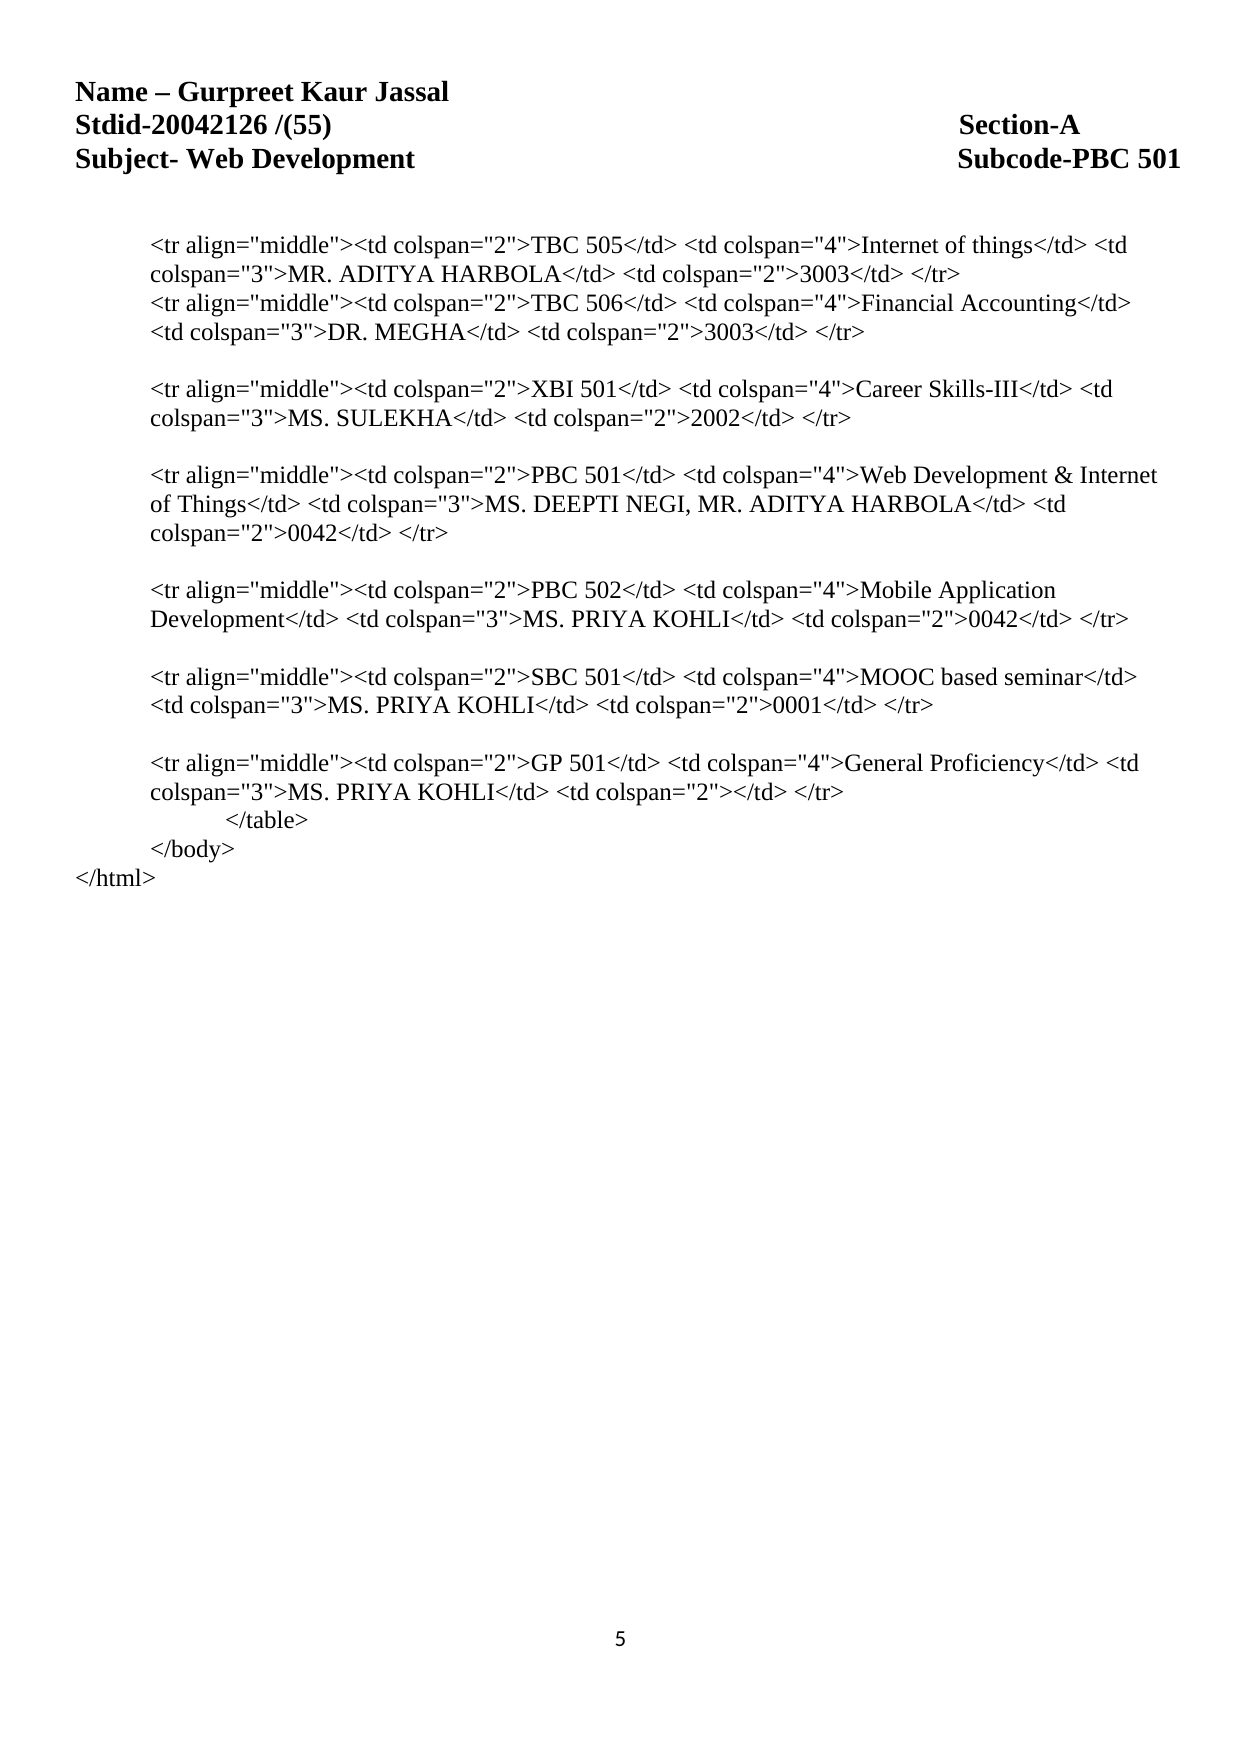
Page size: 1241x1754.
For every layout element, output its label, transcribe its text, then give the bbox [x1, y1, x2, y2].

text </table> [150, 805, 1165, 834]
text </body> [75, 834, 1165, 863]
text <tr align="middle"><td colspan="2">PBC 502</td> <td colspan="4">Mobile Application Development</td> <td colspan="3">MS. PRIYA KOHLI</td> <td colspan="2">0042</td> </tr> [150, 575, 1165, 633]
text <tr align="middle"><td colspan="2">TBC 505</td> <td colspan="4">Internet of things</td> <td colspan="3">MR. ADITYA HARBOLA</td> <td colspan="2">3003</td> </tr> [150, 230, 1165, 288]
text <tr align="middle"><td colspan="2">PBC 501</td> <td colspan="4">Web Development & Internet of Things</td> <td colspan="3">MS. DEEPTI NEGI, MR. ADITYA HARBOLA</td> <td colspan="2">0042</td> </tr> [150, 460, 1165, 547]
text <tr align="middle"><td colspan="2">XBI 501</td> <td colspan="4">Career Skills-III</td> <td colspan="3">MS. SULEKHA</td> <td colspan="2">2002</td> </tr> [150, 374, 1165, 432]
text </html> [75, 863, 1165, 892]
text <tr align="middle"><td colspan="2">TBC 506</td> <td colspan="4">Financial Accounting</td> <td colspan="3">DR. MEGHA</td> <td colspan="2">3003</td> </tr> [150, 288, 1165, 345]
text <tr align="middle"><td colspan="2">GP 501</td> <td colspan="4">General Proficiency</td> <td colspan="3">MS. PRIYA KOHLI</td> <td colspan="2"></td> </tr> [150, 748, 1165, 805]
text <tr align="middle"><td colspan="2">SBC 501</td> <td colspan="4">MOOC based seminar</td> <td colspan="3">MS. PRIYA KOHLI</td> <td colspan="2">0001</td> </tr> [150, 662, 1165, 719]
